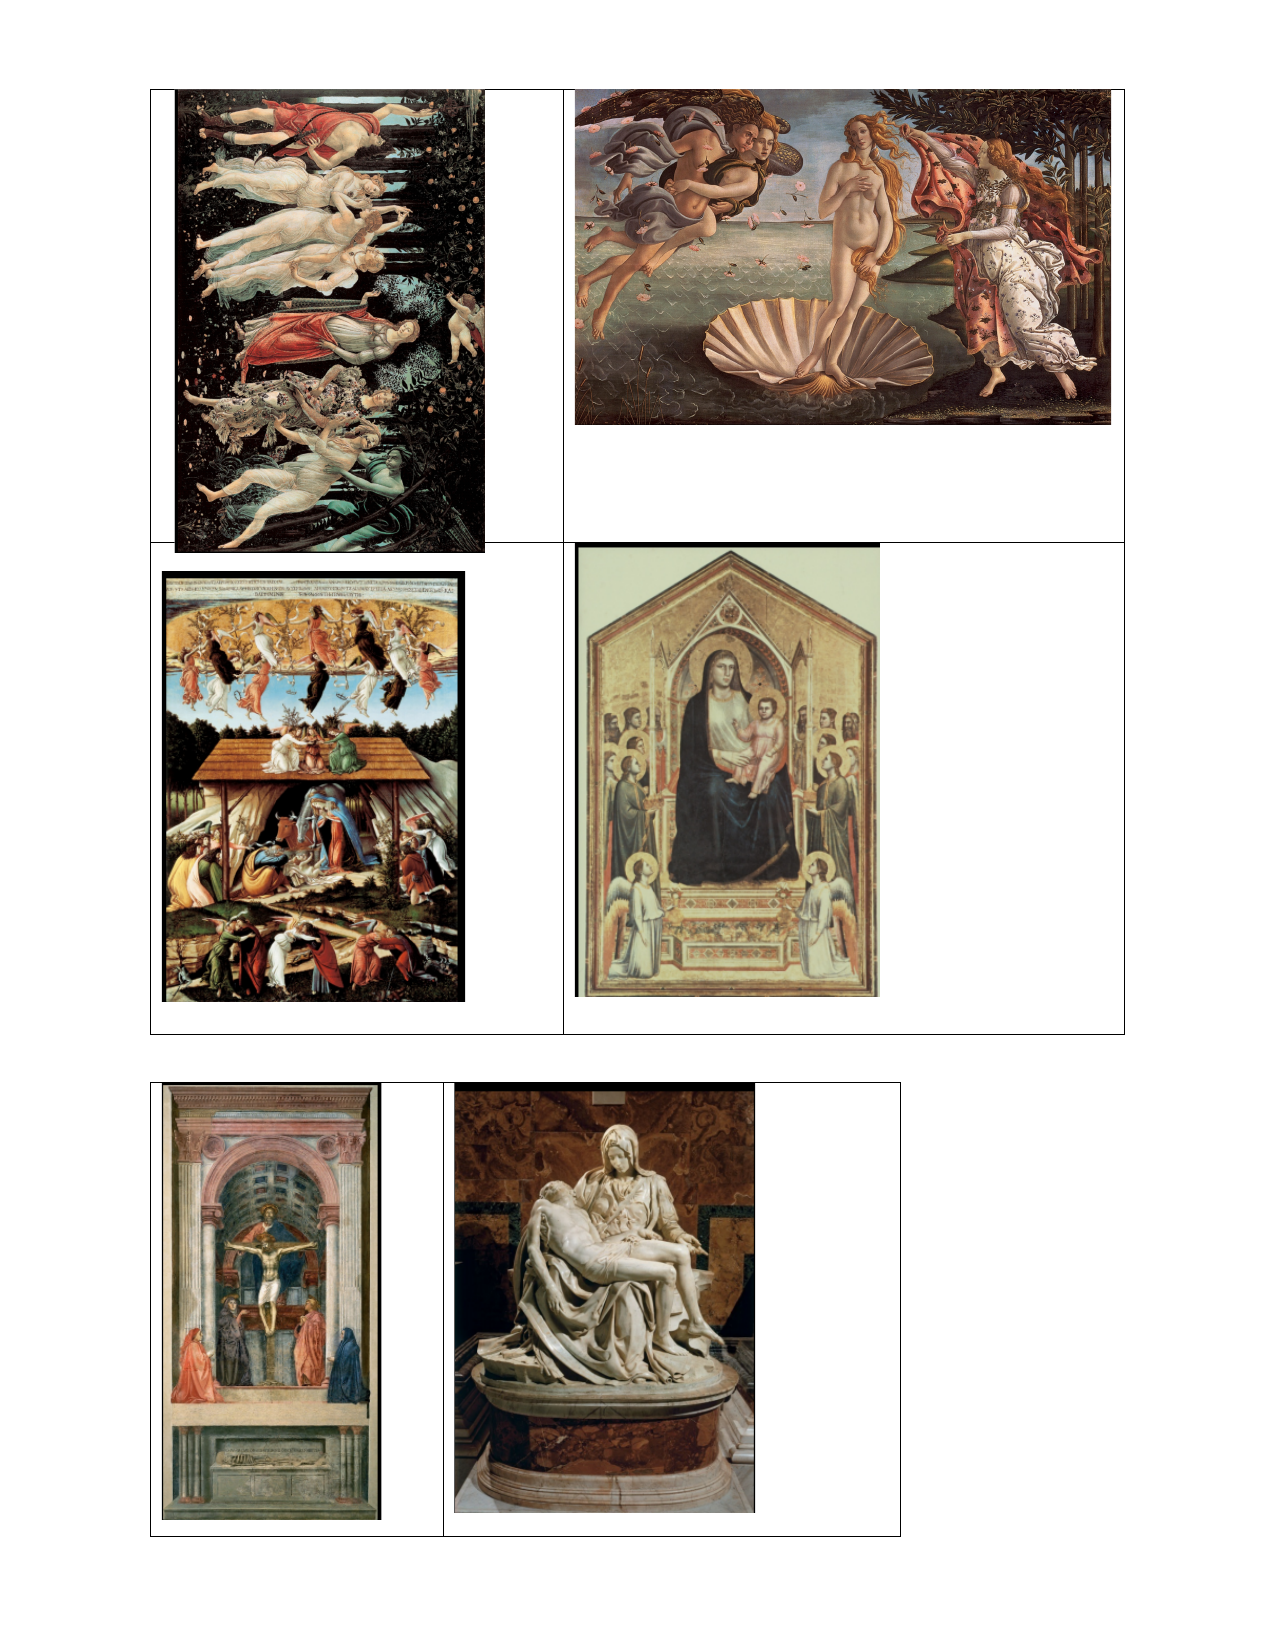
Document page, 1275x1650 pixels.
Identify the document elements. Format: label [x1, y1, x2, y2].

table_header [151, 1083, 443, 1536]
picture [175, 90, 485, 553]
table_cell [485, 90, 563, 542]
picture [161, 1083, 382, 1520]
picture [574, 543, 880, 997]
picture [161, 571, 466, 1002]
picture [454, 1083, 756, 1513]
table_cell [564, 543, 1124, 1034]
table_cell [151, 543, 563, 1034]
picture [574, 89, 1112, 425]
table_header [444, 1083, 900, 1536]
table_cell [151, 90, 174, 542]
table_cell [564, 90, 1124, 542]
